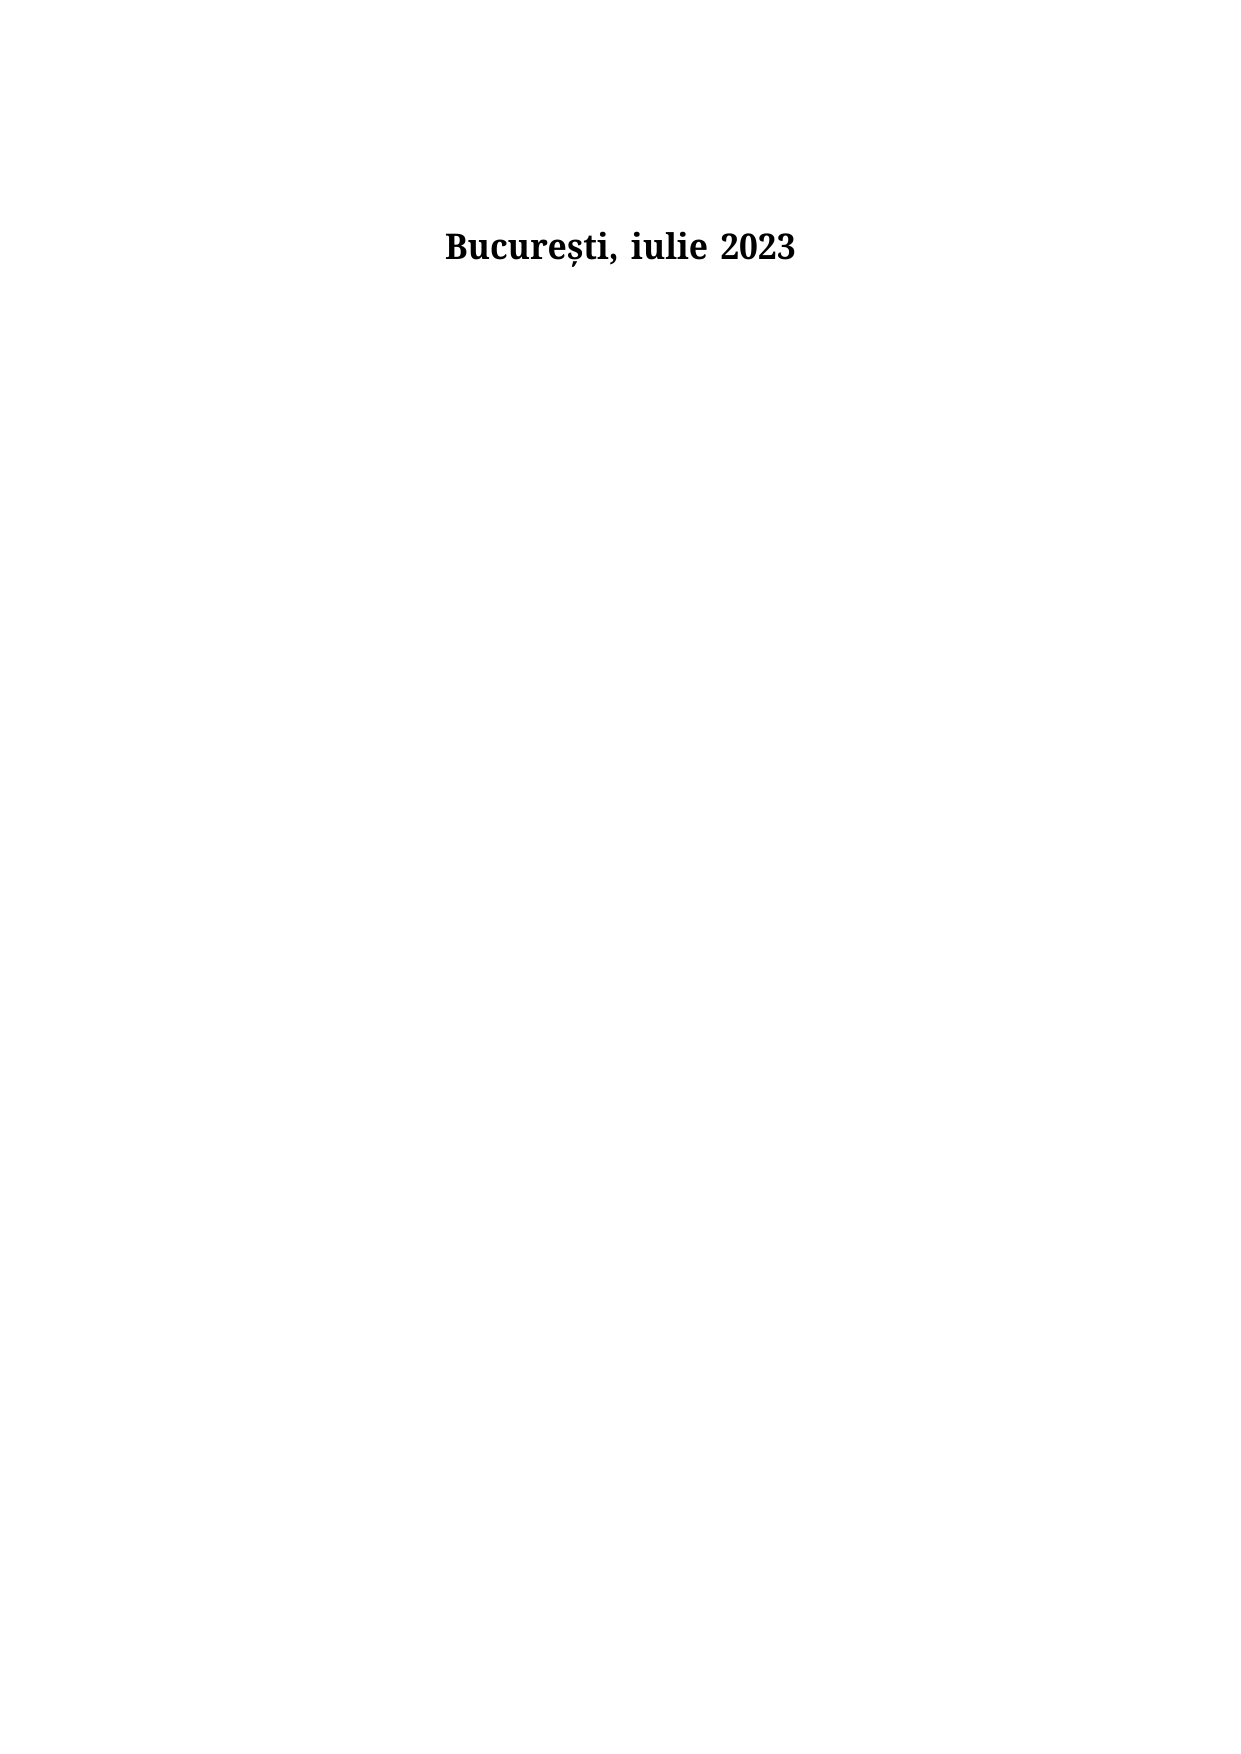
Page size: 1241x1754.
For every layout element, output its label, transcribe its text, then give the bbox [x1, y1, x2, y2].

text București, iulie 2023 [161, 221, 1079, 269]
